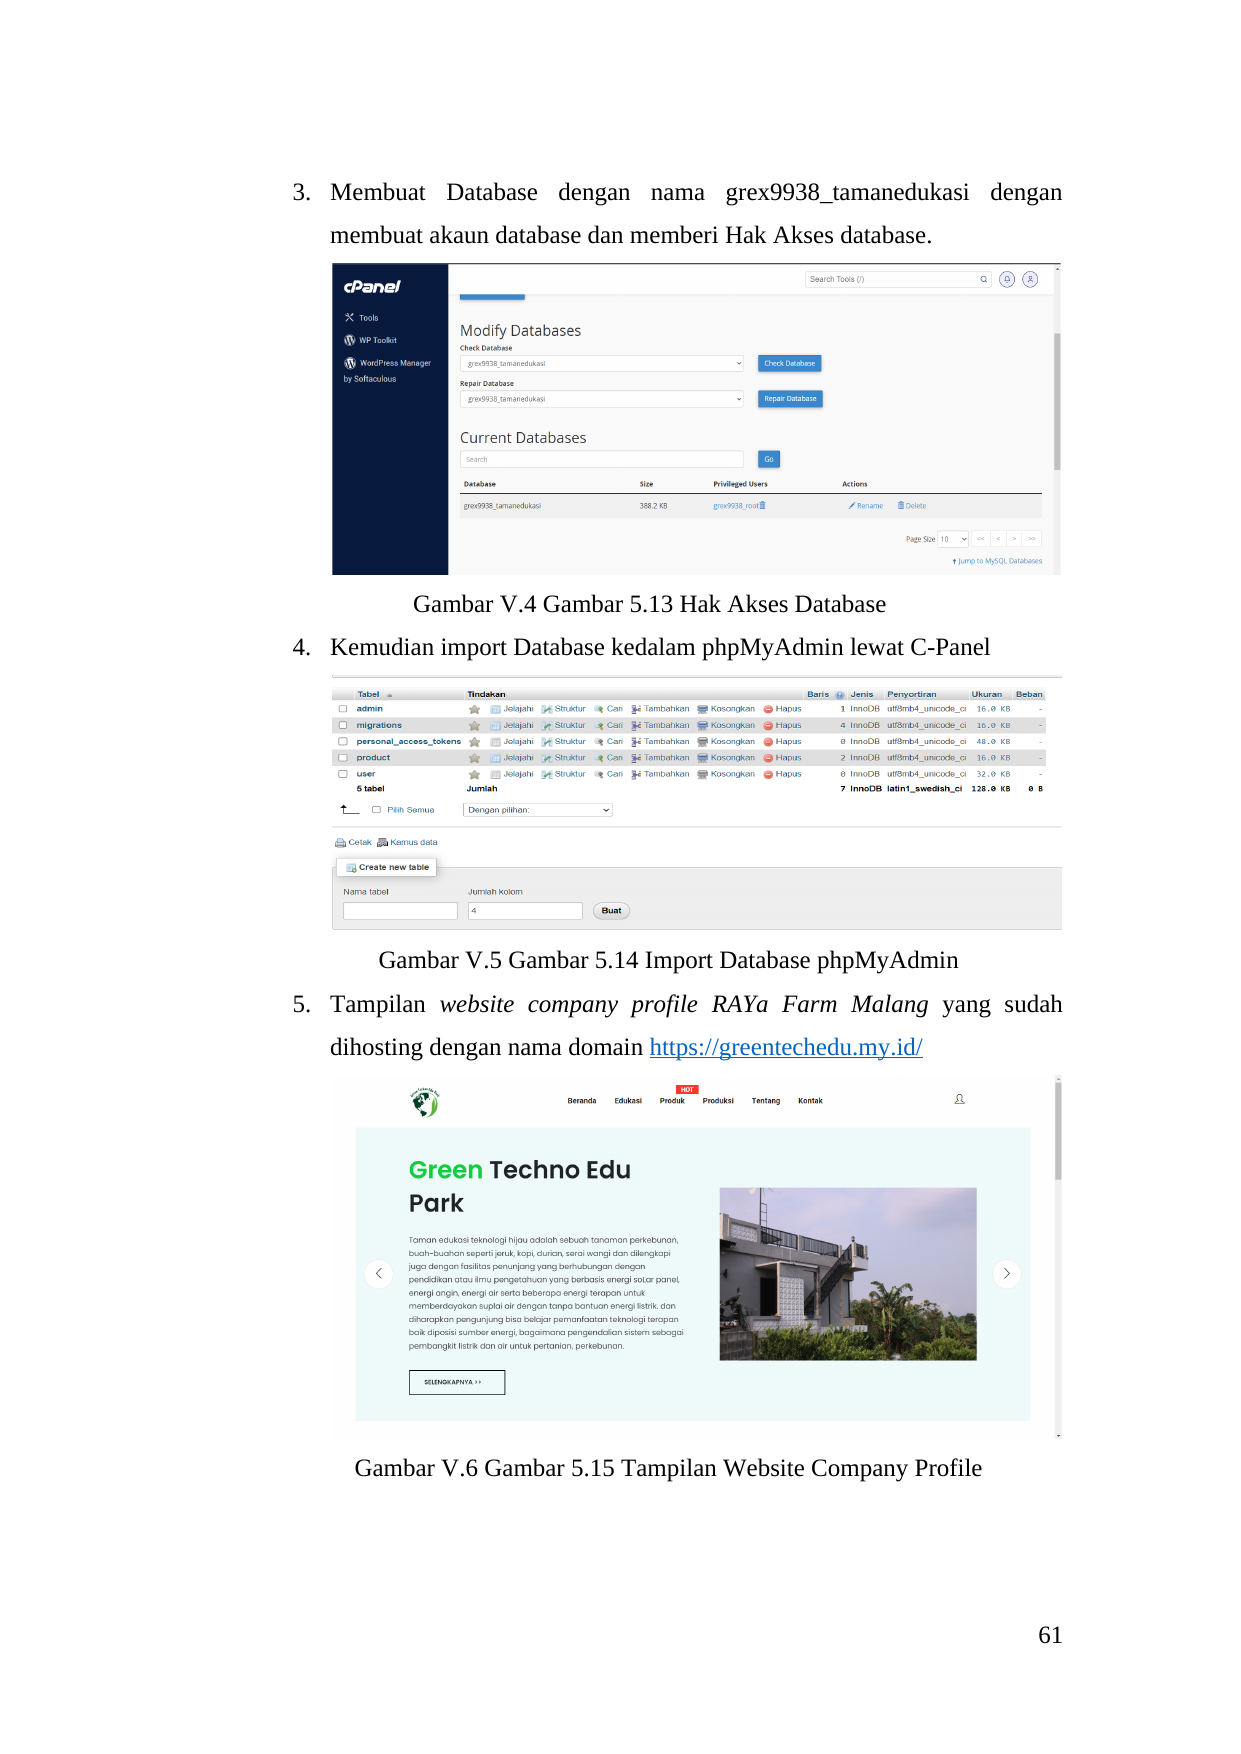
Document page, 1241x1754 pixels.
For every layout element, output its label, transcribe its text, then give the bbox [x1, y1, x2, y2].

picture [331, 1075, 1062, 1439]
subtitle Gambar 5.15 Tampilan Website Company Profile [274, 1453, 1063, 1481]
picture [332, 263, 1061, 575]
picture [331, 675, 1062, 932]
subtitle Gambar 5.13 Hak Akses Database [236, 589, 1063, 618]
list Membuat Database dengan nama grex9938_tamanedukasi dengan membuat akaun database dan memberi Hak Akses database. [292, 177, 1063, 249]
list Kemudian import Database kedalam phpMyAdmin lewat C-Panel [292, 632, 1063, 661]
list Tampilan website company profile RAYa Farm Malang yang sudah dihosting dengan nama domain https://greentechedu.my.id/ [292, 989, 1063, 1061]
subtitle Gambar 5.14 Import Database phpMyAdmin [274, 946, 1063, 974]
